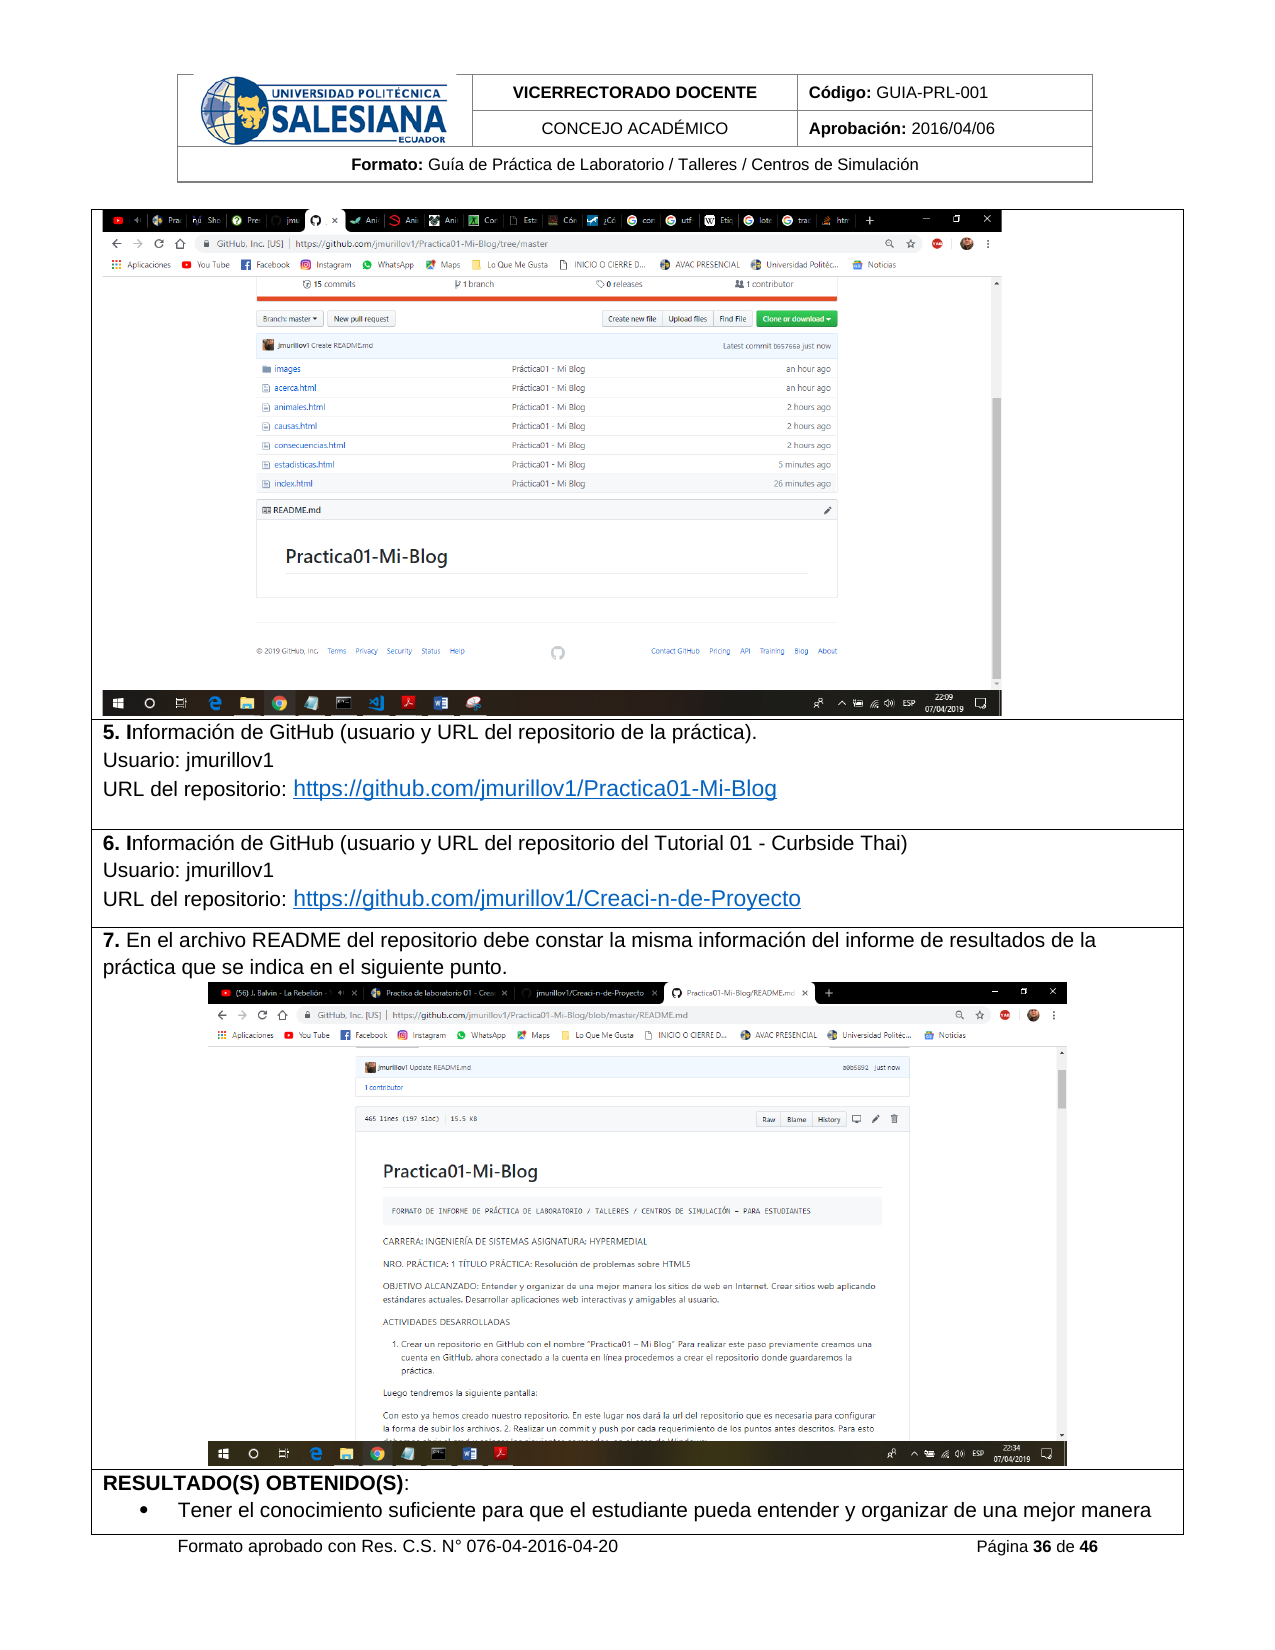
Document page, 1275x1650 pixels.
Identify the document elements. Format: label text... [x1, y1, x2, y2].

picture [208, 982, 1067, 1466]
picture [102, 209, 1002, 716]
table_cell 7. En el archivo README del repositorio debe constar la misma información del informe de resultados de la práctica que se indica en el siguiente punto. [92, 928, 1183, 1469]
picture [193, 74, 457, 146]
table_cell 6. Información de GitHub (usuario y URL del repositorio del Tutorial 01 - Curbside Thai) Usuario: jmurillov1 URL del repositorio: https://github.com/jmurillov1/Creaci-n-de-Proyecto [92, 830, 1183, 927]
table_cell 4. Luego, se debe crear el archivo README del repositorio de GitHub. [92, 210, 1183, 719]
table_cell 5. Información de GitHub (usuario y URL del repositorio de la práctica). Usuario: jmurillov1 URL del repositorio: https://github.com/jmurillov1/Practica01-Mi-Blog [92, 720, 1183, 829]
